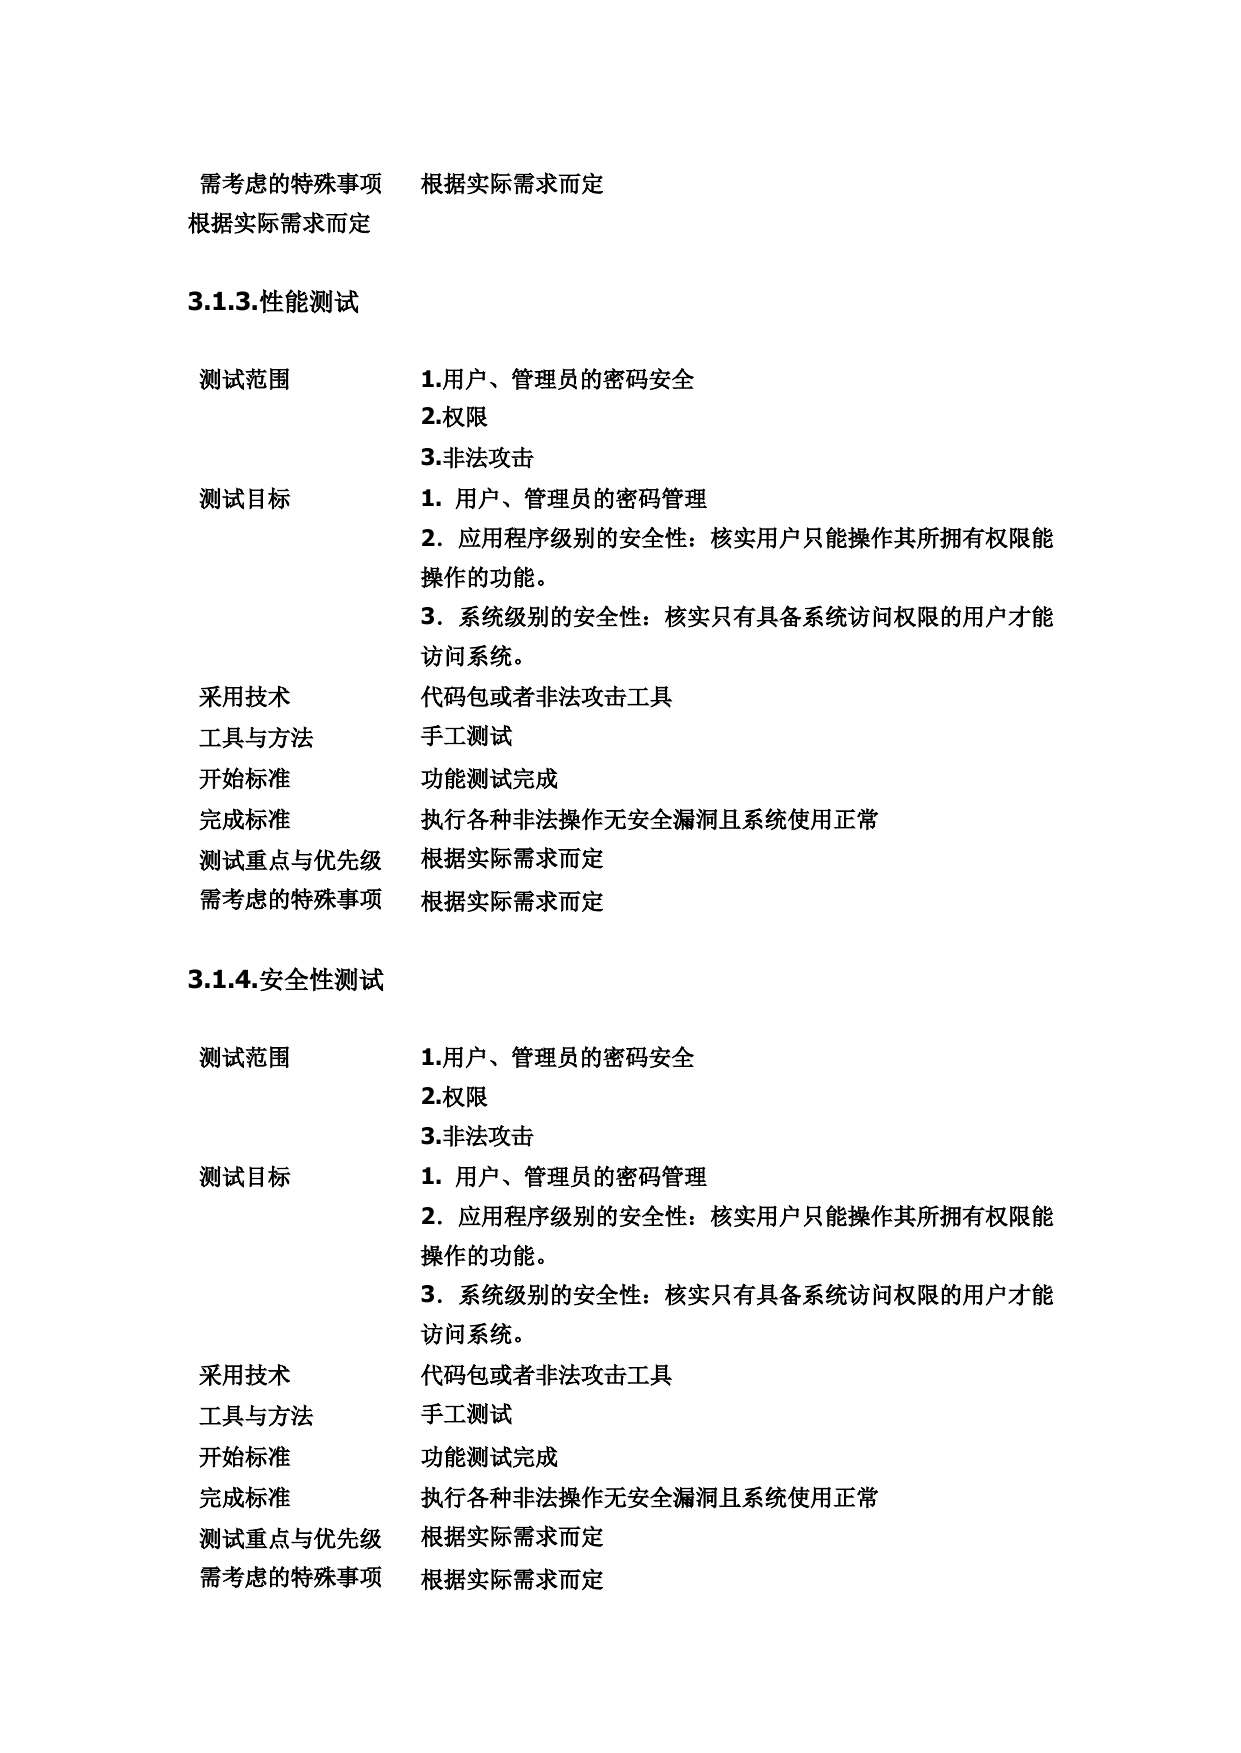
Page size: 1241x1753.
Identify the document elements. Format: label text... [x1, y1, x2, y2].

text 工具与方法 [199, 1400, 348, 1430]
text 操作的功能。 [420, 561, 592, 591]
text 2．应用程序级别的安全性：核实用户只能操作其所拥有权限能 [420, 522, 1147, 552]
text 手工测试 [420, 1389, 710, 1430]
text 3.非法攻击 [420, 1120, 566, 1150]
text 访问系统。 [420, 1318, 569, 1348]
text 需考虑的特殊事项 [199, 167, 417, 198]
text 根据实际需求而定 [187, 198, 417, 239]
text 根据实际需求而定 [420, 1512, 948, 1553]
text 完成标准 [199, 803, 325, 834]
text 3.非法攻击 [420, 442, 566, 472]
text 3．系统级别的安全性：核实只有具备系统访问权限的用户才能 [420, 1279, 1147, 1309]
text 1.用户、管理员的密码安全 [420, 363, 733, 393]
text 代码包或者非法攻击工具 [420, 1359, 710, 1389]
text 工具与方法 [199, 722, 348, 752]
text 功能测试完成 [420, 1441, 592, 1471]
text 2.权限 [420, 393, 733, 433]
text 功能测试完成 [420, 762, 592, 793]
text 完成标准 [199, 1481, 325, 1512]
text 测试范围 [199, 363, 325, 393]
text 测试目标 [199, 1161, 325, 1191]
text 需考虑的特殊事项 [199, 874, 417, 915]
text 根据实际需求而定 [420, 167, 638, 198]
text 采用技术 [199, 681, 325, 711]
text 根据实际需求而定 [420, 834, 948, 874]
text 测试目标 [199, 482, 325, 513]
text 根据实际需求而定 [420, 885, 638, 915]
text 开始标准 [199, 762, 325, 793]
text 2．应用程序级别的安全性：核实用户只能操作其所拥有权限能 [420, 1200, 1147, 1230]
text 1. 用户、管理员的密码管理 [420, 482, 741, 513]
text 3.1.3.性能测试 [187, 284, 389, 317]
text 执行各种非法操作无安全漏洞且系统使用正常 [420, 803, 948, 834]
text 3．系统级别的安全性：核实只有具备系统访问权限的用户才能 [420, 601, 1147, 631]
text 需考虑的特殊事项 [199, 1553, 417, 1593]
text 代码包或者非法攻击工具 [420, 681, 710, 711]
text 执行各种非法操作无安全漏洞且系统使用正常 [420, 1481, 948, 1512]
text 1.用户、管理员的密码安全 [420, 1041, 733, 1071]
text 开始标准 [199, 1441, 325, 1471]
text 测试重点与优先级 [199, 1522, 417, 1553]
text 3.1.4.安全性测试 [187, 962, 414, 995]
text 手工测试 [420, 711, 710, 752]
text 1. 用户、管理员的密码管理 [420, 1161, 741, 1191]
text 2.权限 [420, 1081, 520, 1111]
text 访问系统。 [420, 640, 569, 670]
text 测试范围 [199, 1041, 325, 1071]
text 测试重点与优先级 [199, 844, 417, 874]
text 操作的功能。 [420, 1239, 592, 1270]
text 根据实际需求而定 [420, 1563, 638, 1593]
text 采用技术 [199, 1359, 325, 1389]
